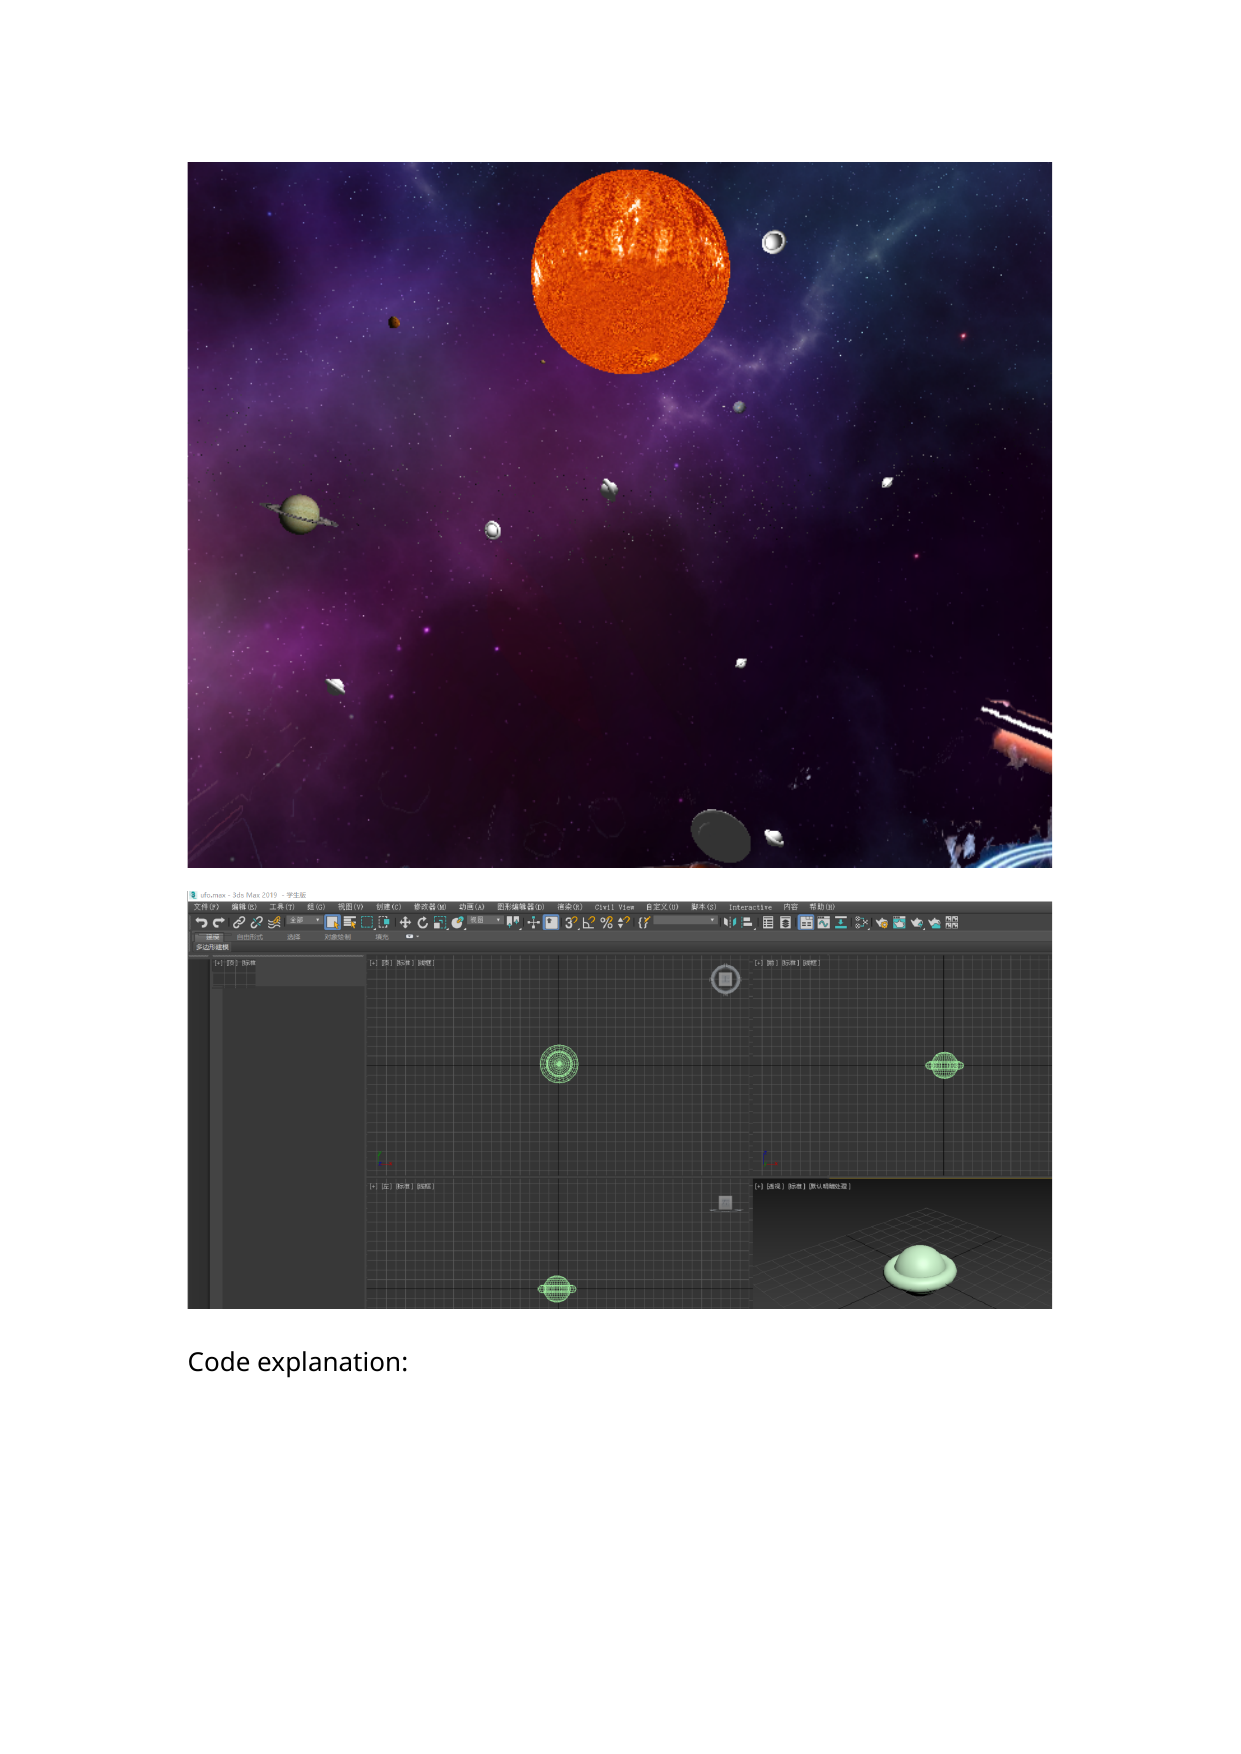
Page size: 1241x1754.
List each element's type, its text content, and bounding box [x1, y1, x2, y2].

picture [187, 162, 1053, 868]
picture [187, 891, 1053, 1309]
text Code explanation: [187, 1329, 1053, 1394]
